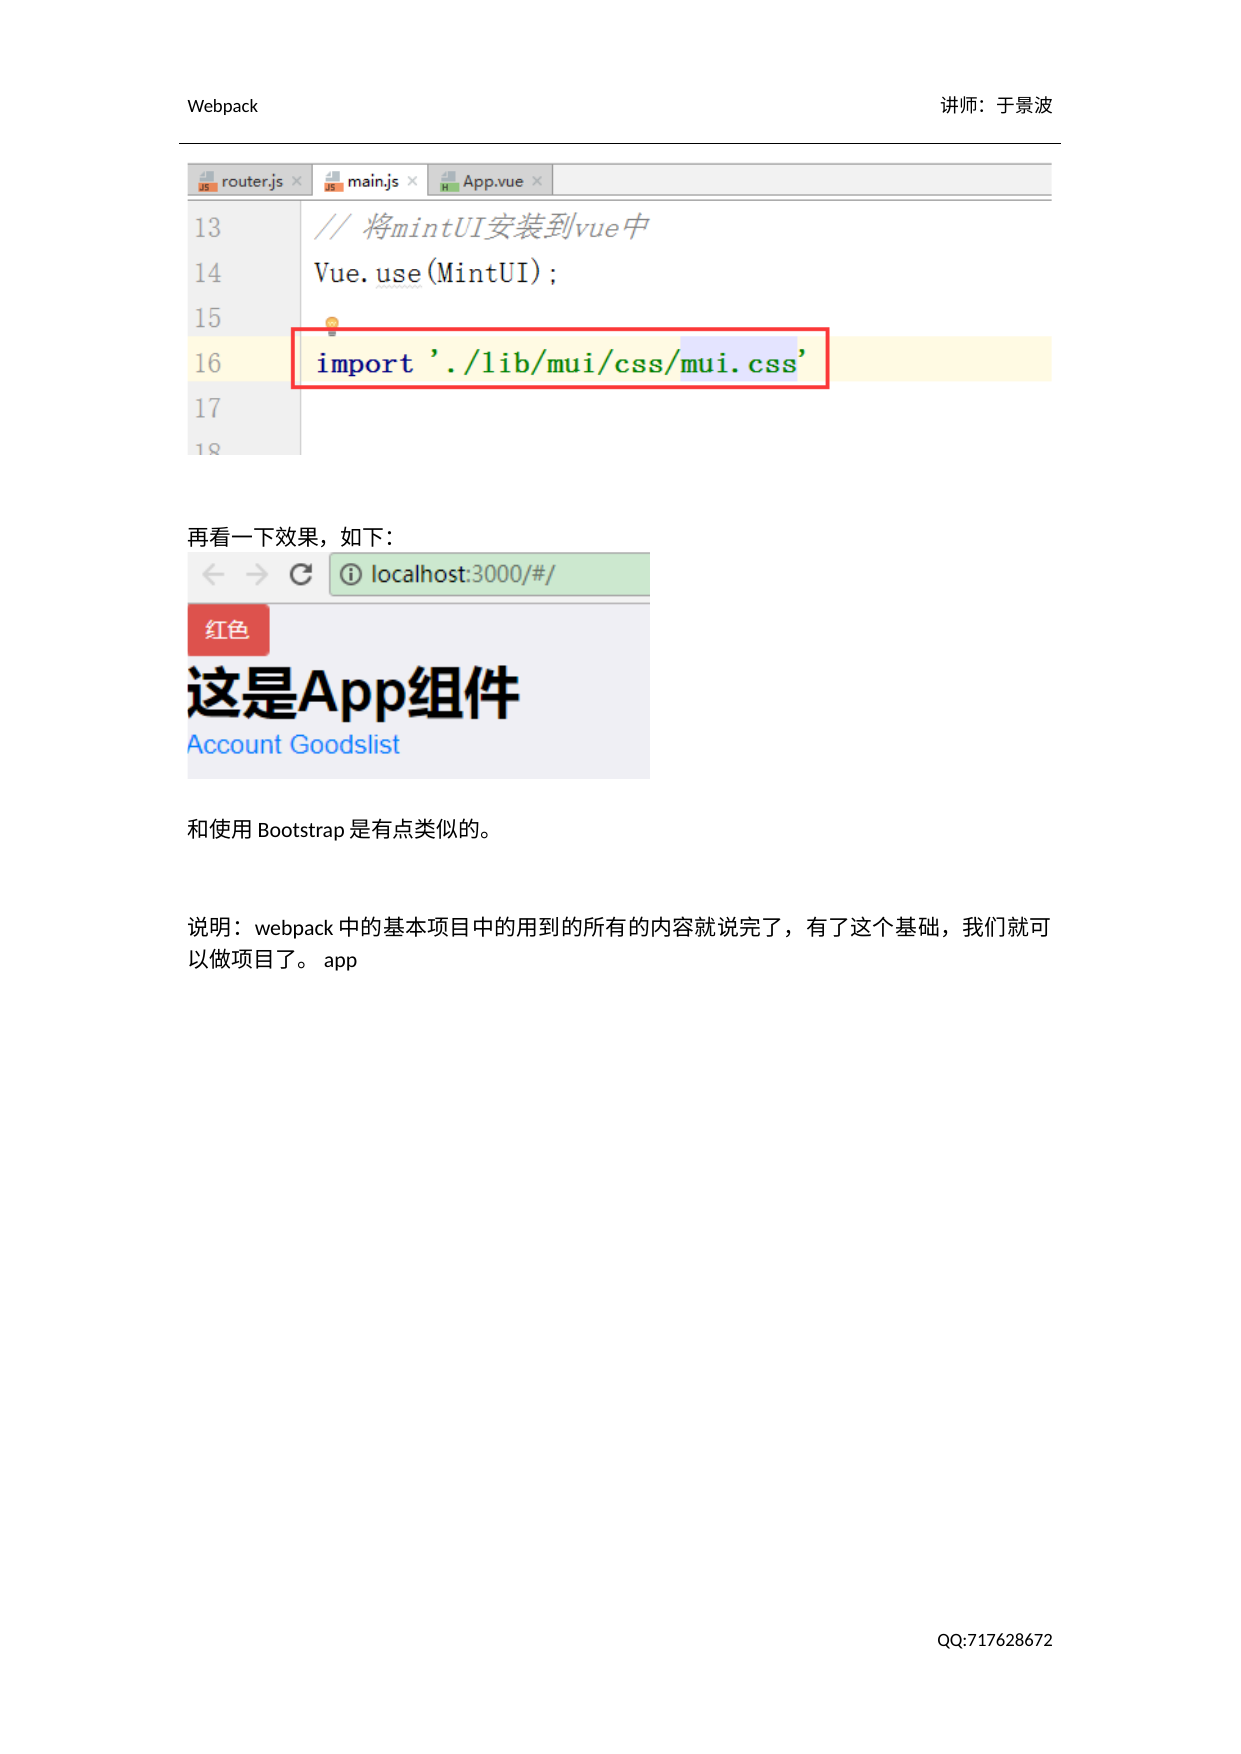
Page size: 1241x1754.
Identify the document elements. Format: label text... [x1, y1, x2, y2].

text 再看一下效果，如下： [187, 519, 1053, 552]
picture [187, 162, 1052, 455]
text 说明：webpack中的基本项目中的用到的所有的内容就说完了，有了这个基础，我们就可以做项目了。 app [187, 909, 1053, 974]
picture [187, 552, 650, 779]
text 和使用Bootstrap是有点类似的。 [187, 812, 1053, 844]
